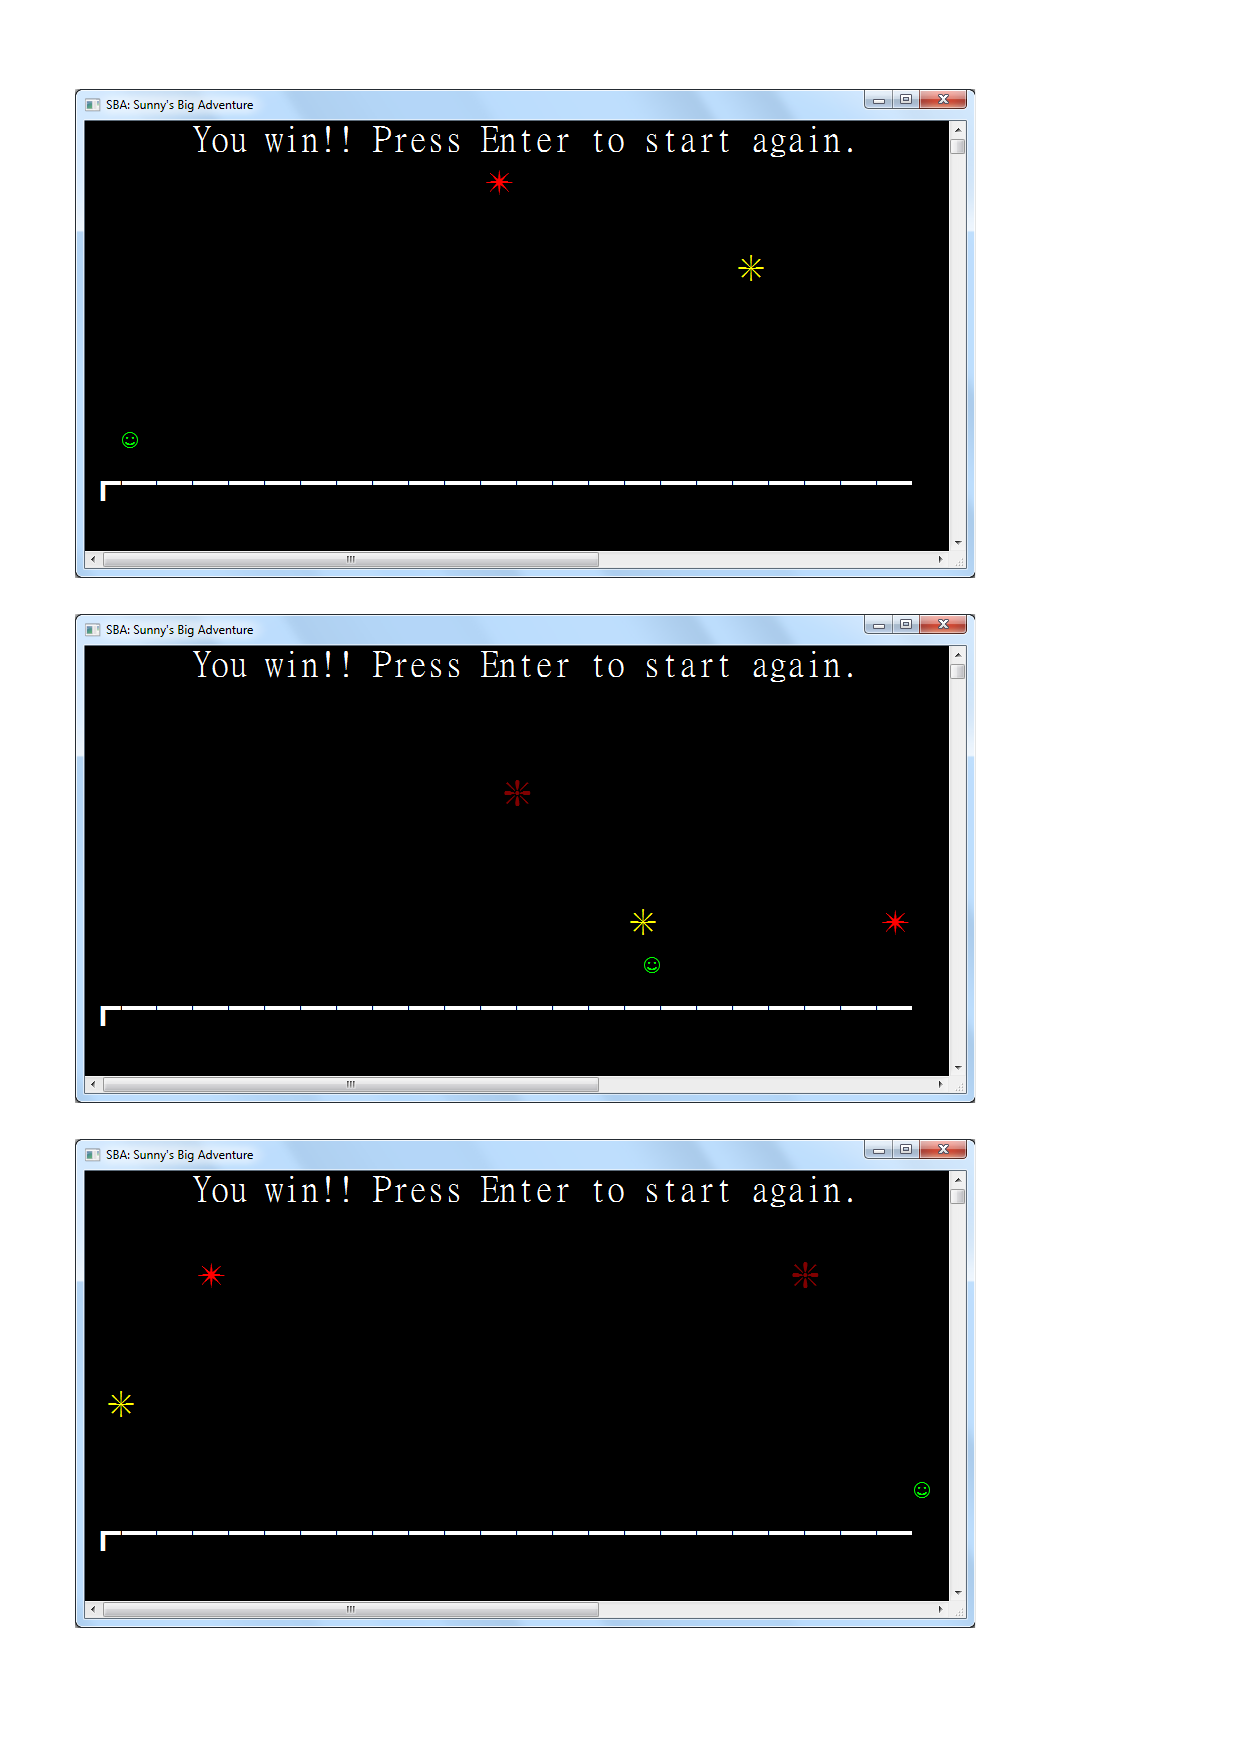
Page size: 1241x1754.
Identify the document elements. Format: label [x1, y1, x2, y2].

picture [75, 614, 976, 1103]
picture [75, 1139, 976, 1628]
picture [75, 89, 976, 578]
